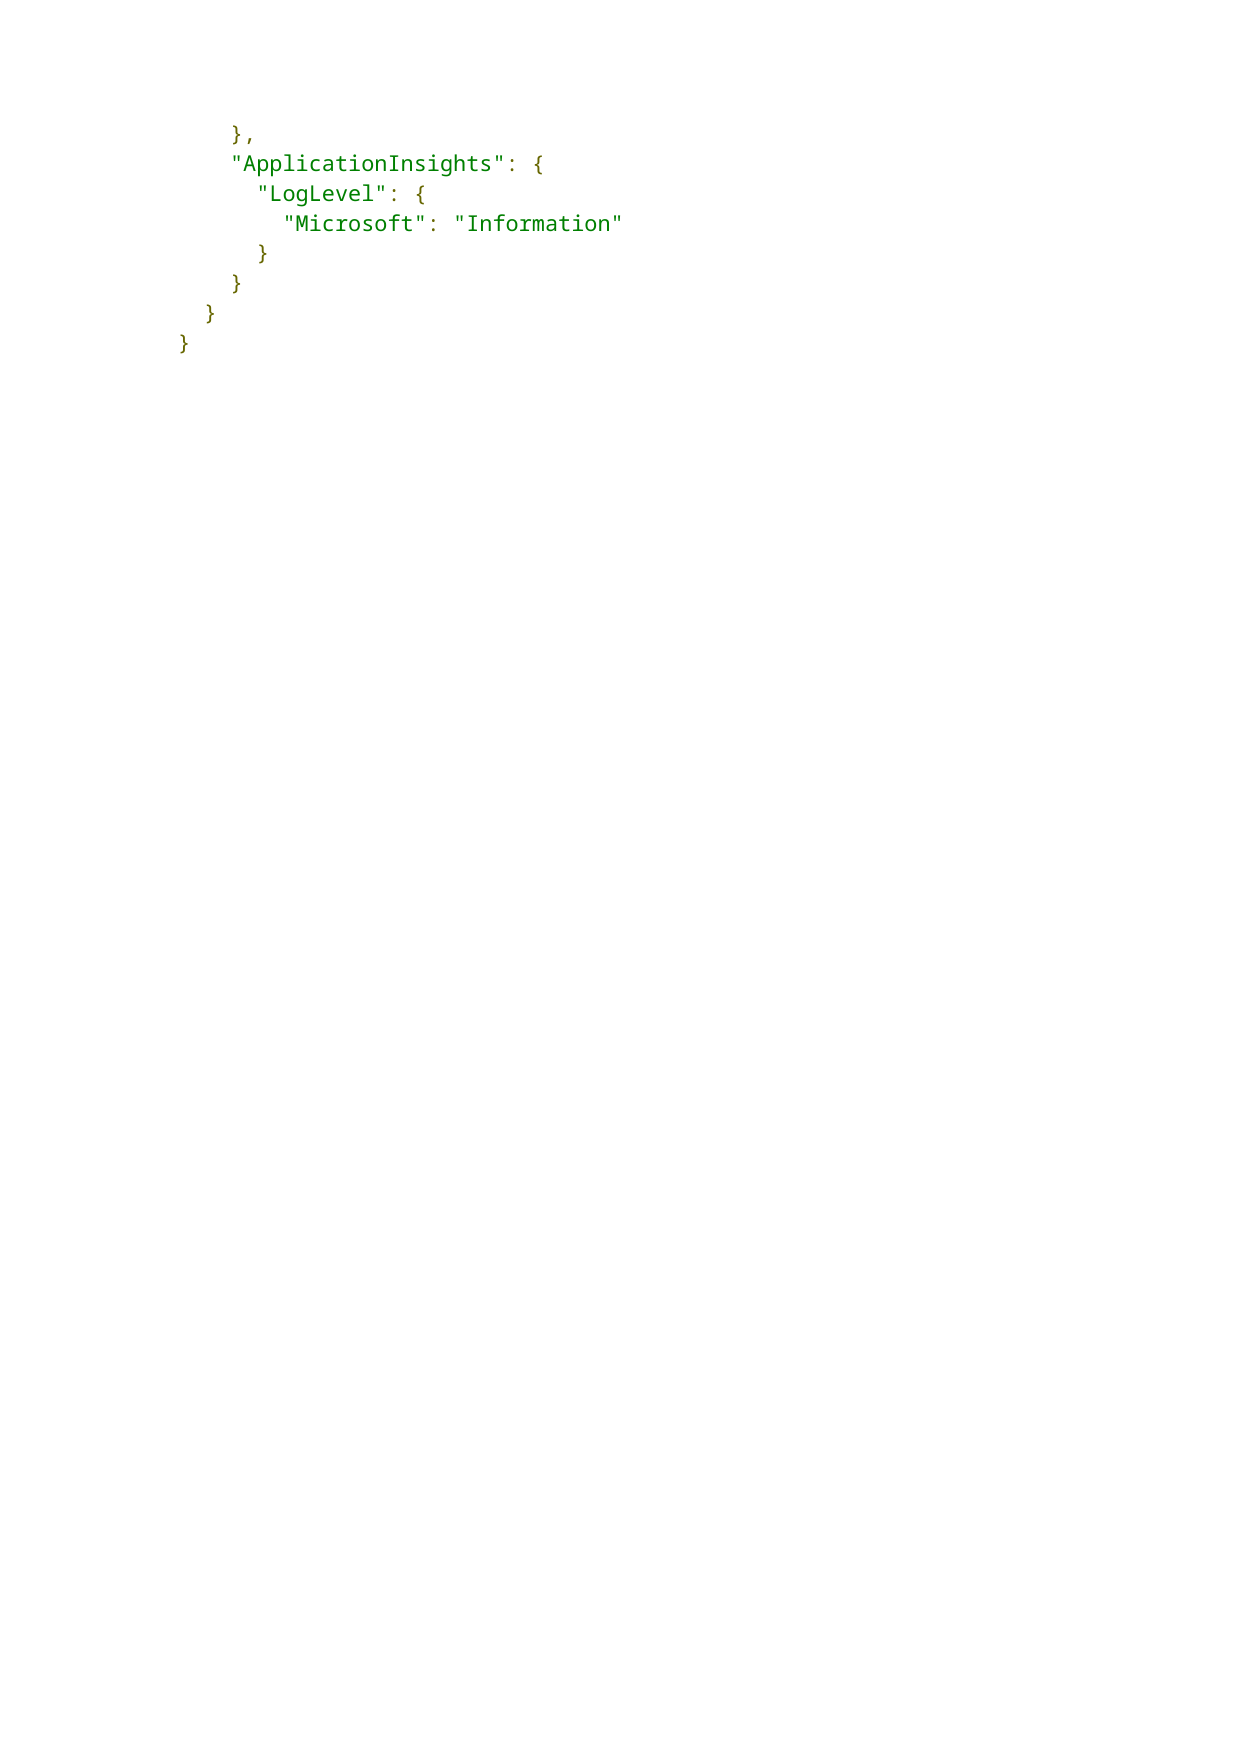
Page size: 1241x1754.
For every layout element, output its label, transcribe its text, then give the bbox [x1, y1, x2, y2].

text } [177, 237, 1152, 267]
text "LogLevel": { [177, 178, 1152, 207]
text } [177, 327, 1152, 356]
text } [177, 297, 1152, 327]
text } [177, 267, 1152, 297]
text "Microsoft": "Information" [177, 207, 1152, 237]
text "ApplicationInsights": { [177, 148, 1152, 178]
text }, [177, 118, 1152, 148]
